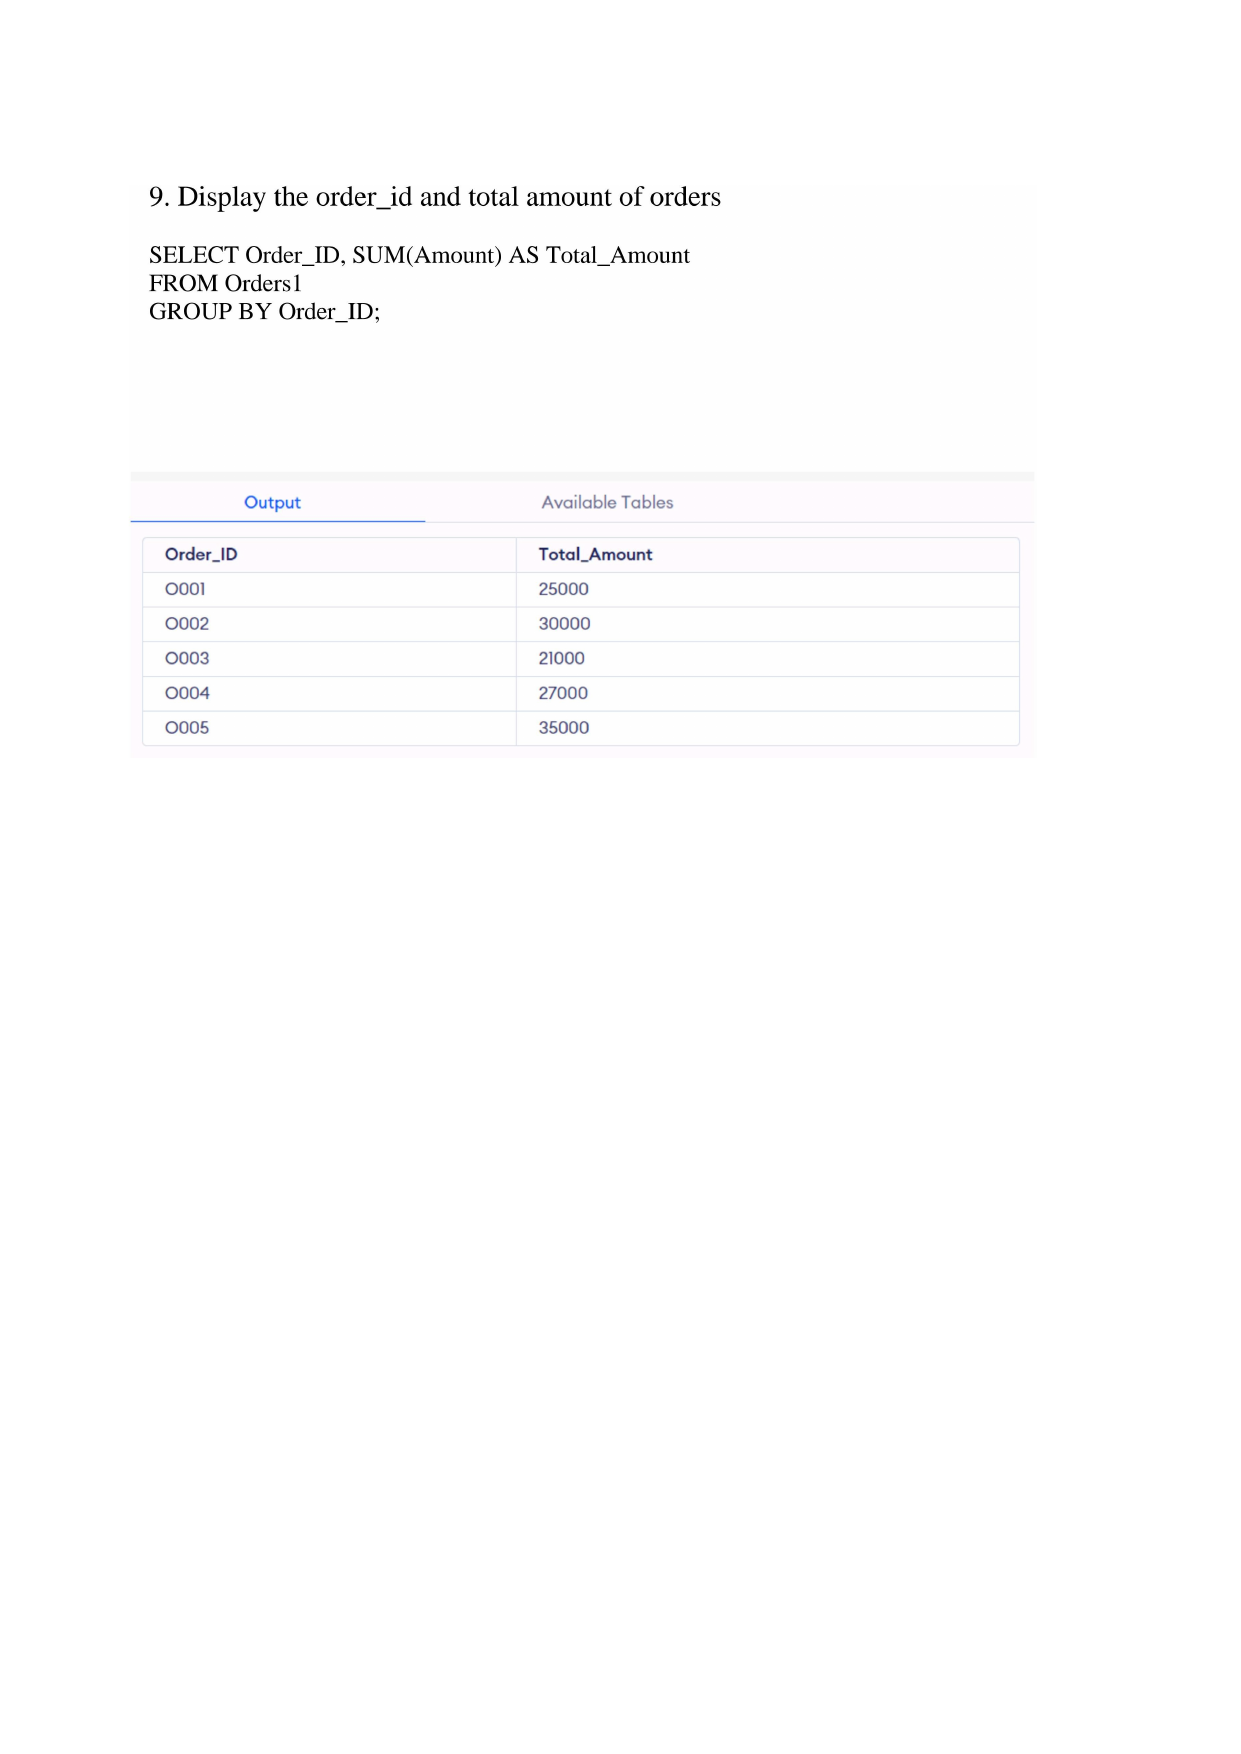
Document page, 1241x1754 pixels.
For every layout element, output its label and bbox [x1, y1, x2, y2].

picture [128, 185, 1037, 758]
